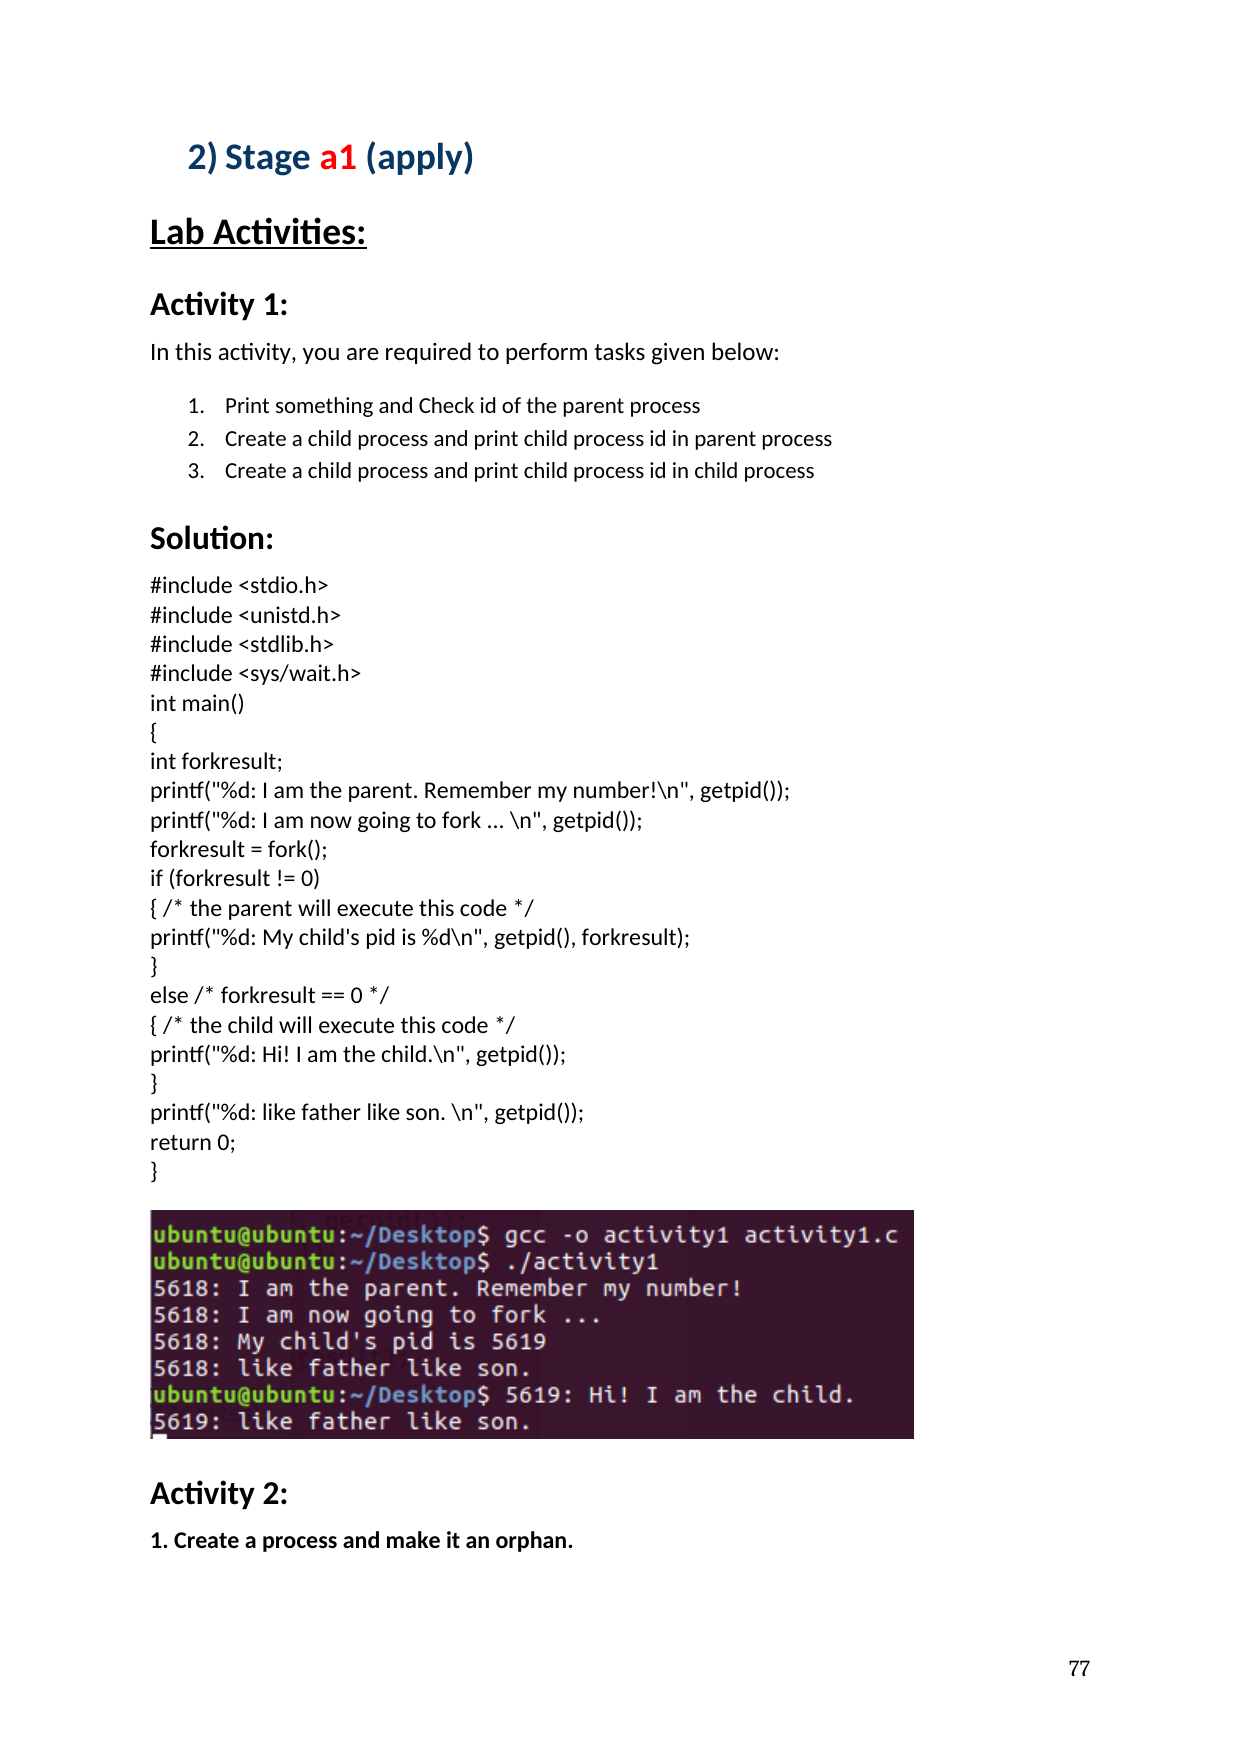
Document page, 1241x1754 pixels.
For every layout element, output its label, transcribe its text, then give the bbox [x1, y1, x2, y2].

text printf("%d: My child's pid is %d\n", getpid(), forkresult); [150, 922, 1090, 951]
text #include <sys/wait.h> [150, 658, 1090, 688]
text } [150, 951, 1090, 980]
text #include <stdlib.h> [150, 629, 1090, 658]
text Activity 2: [150, 1472, 1090, 1513]
text if (forkresult != 0) [150, 863, 1090, 893]
text } [150, 1156, 1090, 1185]
list Create a child process and print child process id in parent process [187, 424, 1090, 452]
text printf("%d: I am now going to fork ... \n", getpid()); [150, 805, 1090, 834]
text printf("%d: Hi! I am the child.\n", getpid()); [150, 1039, 1090, 1068]
text { [150, 717, 1090, 746]
text int main() [150, 688, 1090, 717]
text Lab Activities: [150, 208, 1090, 254]
text #include <unistd.h> [150, 600, 1090, 629]
text forkresult = fork(); [150, 834, 1090, 863]
text return 0; [150, 1127, 1090, 1156]
list Print something and Check id of the parent process [187, 392, 1090, 420]
text #include <stdio.h> [150, 571, 1090, 600]
text int forkresult; [150, 746, 1090, 776]
text printf("%d: like father like son. \n", getpid()); [150, 1097, 1090, 1127]
text Solution: [150, 517, 1090, 558]
text else /* forkresult == 0 */ [150, 980, 1090, 1010]
text } [150, 1068, 1090, 1097]
text { /* the child will execute this code */ [150, 1010, 1090, 1039]
picture [150, 1210, 914, 1439]
text Activity 1: [150, 283, 1090, 324]
text In this activity, you are required to perform tasks given below: [150, 336, 1090, 367]
text printf("%d: I am the parent. Remember my number!\n", getpid()); [150, 776, 1090, 805]
list Create a child process and print child process id in child process [187, 456, 1090, 484]
list Stage a1 (apply) [187, 133, 1090, 179]
text { /* the parent will execute this code */ [150, 893, 1090, 922]
text 1. Create a process and make it an orphan. [150, 1525, 1090, 1554]
